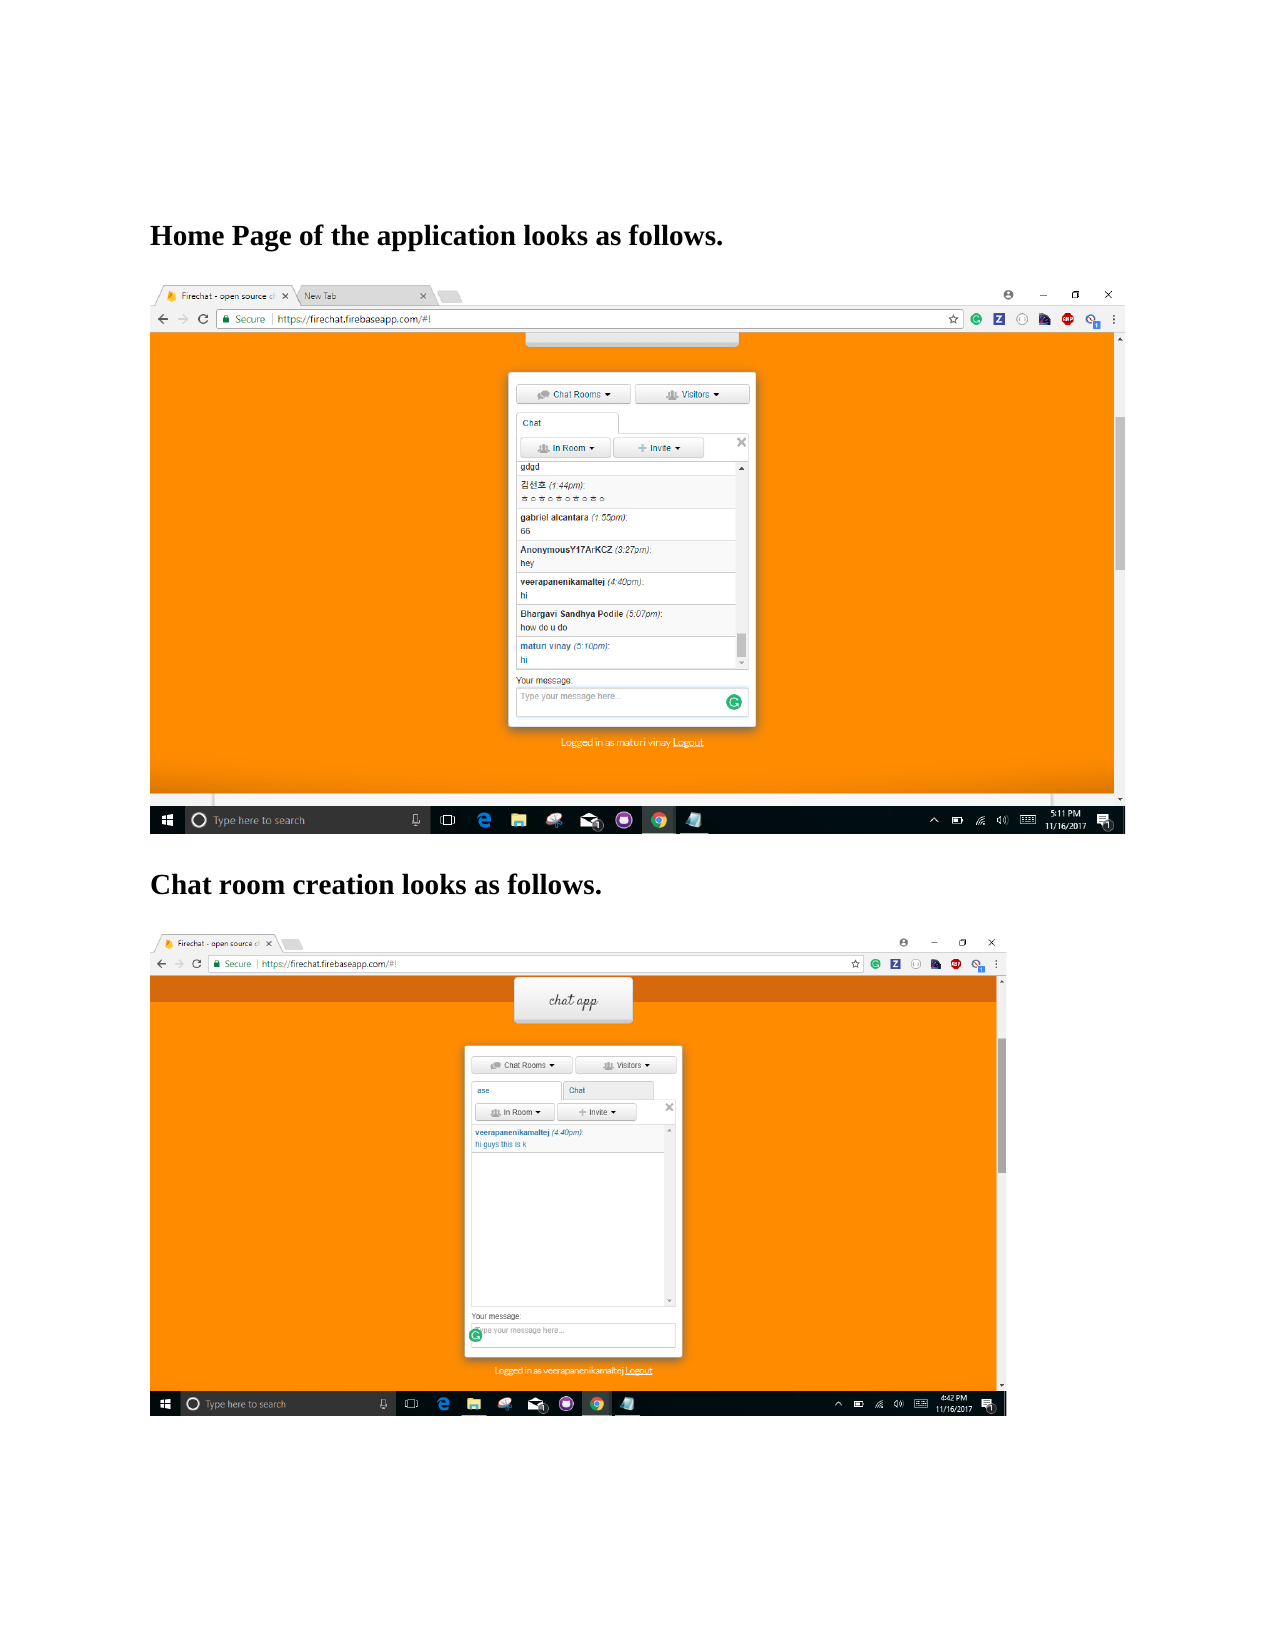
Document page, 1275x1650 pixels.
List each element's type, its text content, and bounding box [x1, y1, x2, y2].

picture [150, 285, 1125, 834]
text Chat room creation looks as follows. [150, 867, 1125, 900]
text Home Page of the application looks as follows. [150, 218, 1125, 251]
picture [150, 934, 1007, 1416]
